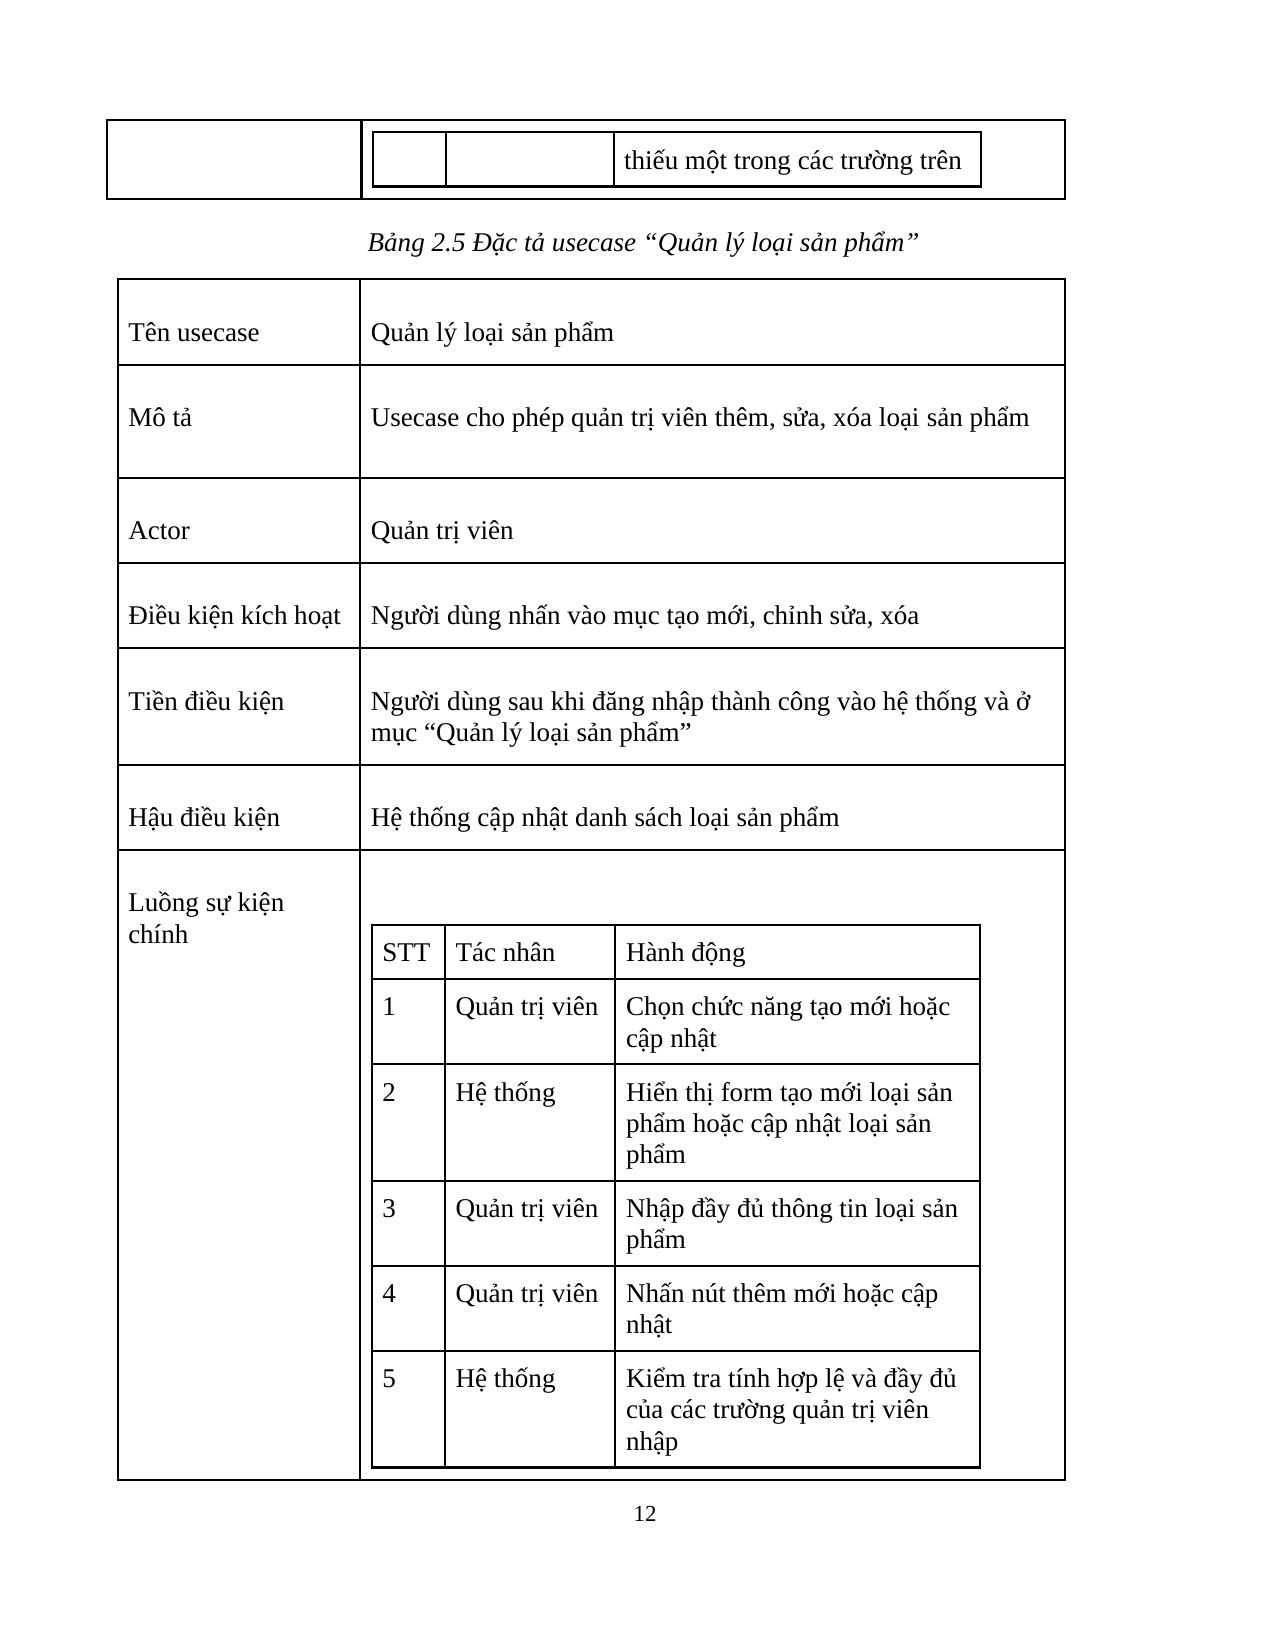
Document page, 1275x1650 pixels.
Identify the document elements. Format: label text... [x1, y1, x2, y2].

table_cell Người dùng nhấn vào mục tạo mới, chỉnh sửa, xóa [361, 564, 1064, 647]
table_cell Tiền điều kiện [119, 649, 359, 764]
table_cell Luồng sự kiện chính [119, 851, 359, 1479]
table_cell Hậu điều kiện [119, 766, 359, 849]
table_cell Điều kiện kích hoạt [119, 564, 359, 647]
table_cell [108, 121, 360, 198]
table_header Quản lý loại sản phẩm [361, 280, 1064, 364]
text Bảng 2.5 Đặc tả usecase “Quản lý loại sản phẩm” [106, 226, 1183, 257]
table_cell Người dùng sau khi đăng nhập thành công vào hệ thống và ở mục “Quản lý loại sản phẩm” [361, 649, 1064, 764]
table_cell [363, 121, 1064, 198]
table_header Tên usecase [119, 280, 359, 364]
table_cell Hệ thống cập nhật danh sách loại sản phẩm [361, 766, 1064, 849]
table_cell Usecase cho phép quản trị viên thêm, sửa, xóa loại sản phẩm [361, 366, 1064, 477]
table_cell Quản trị viên [361, 479, 1064, 562]
table_cell [361, 851, 1064, 1479]
table_cell Mô tả [119, 366, 359, 477]
table_cell Actor [119, 479, 359, 562]
